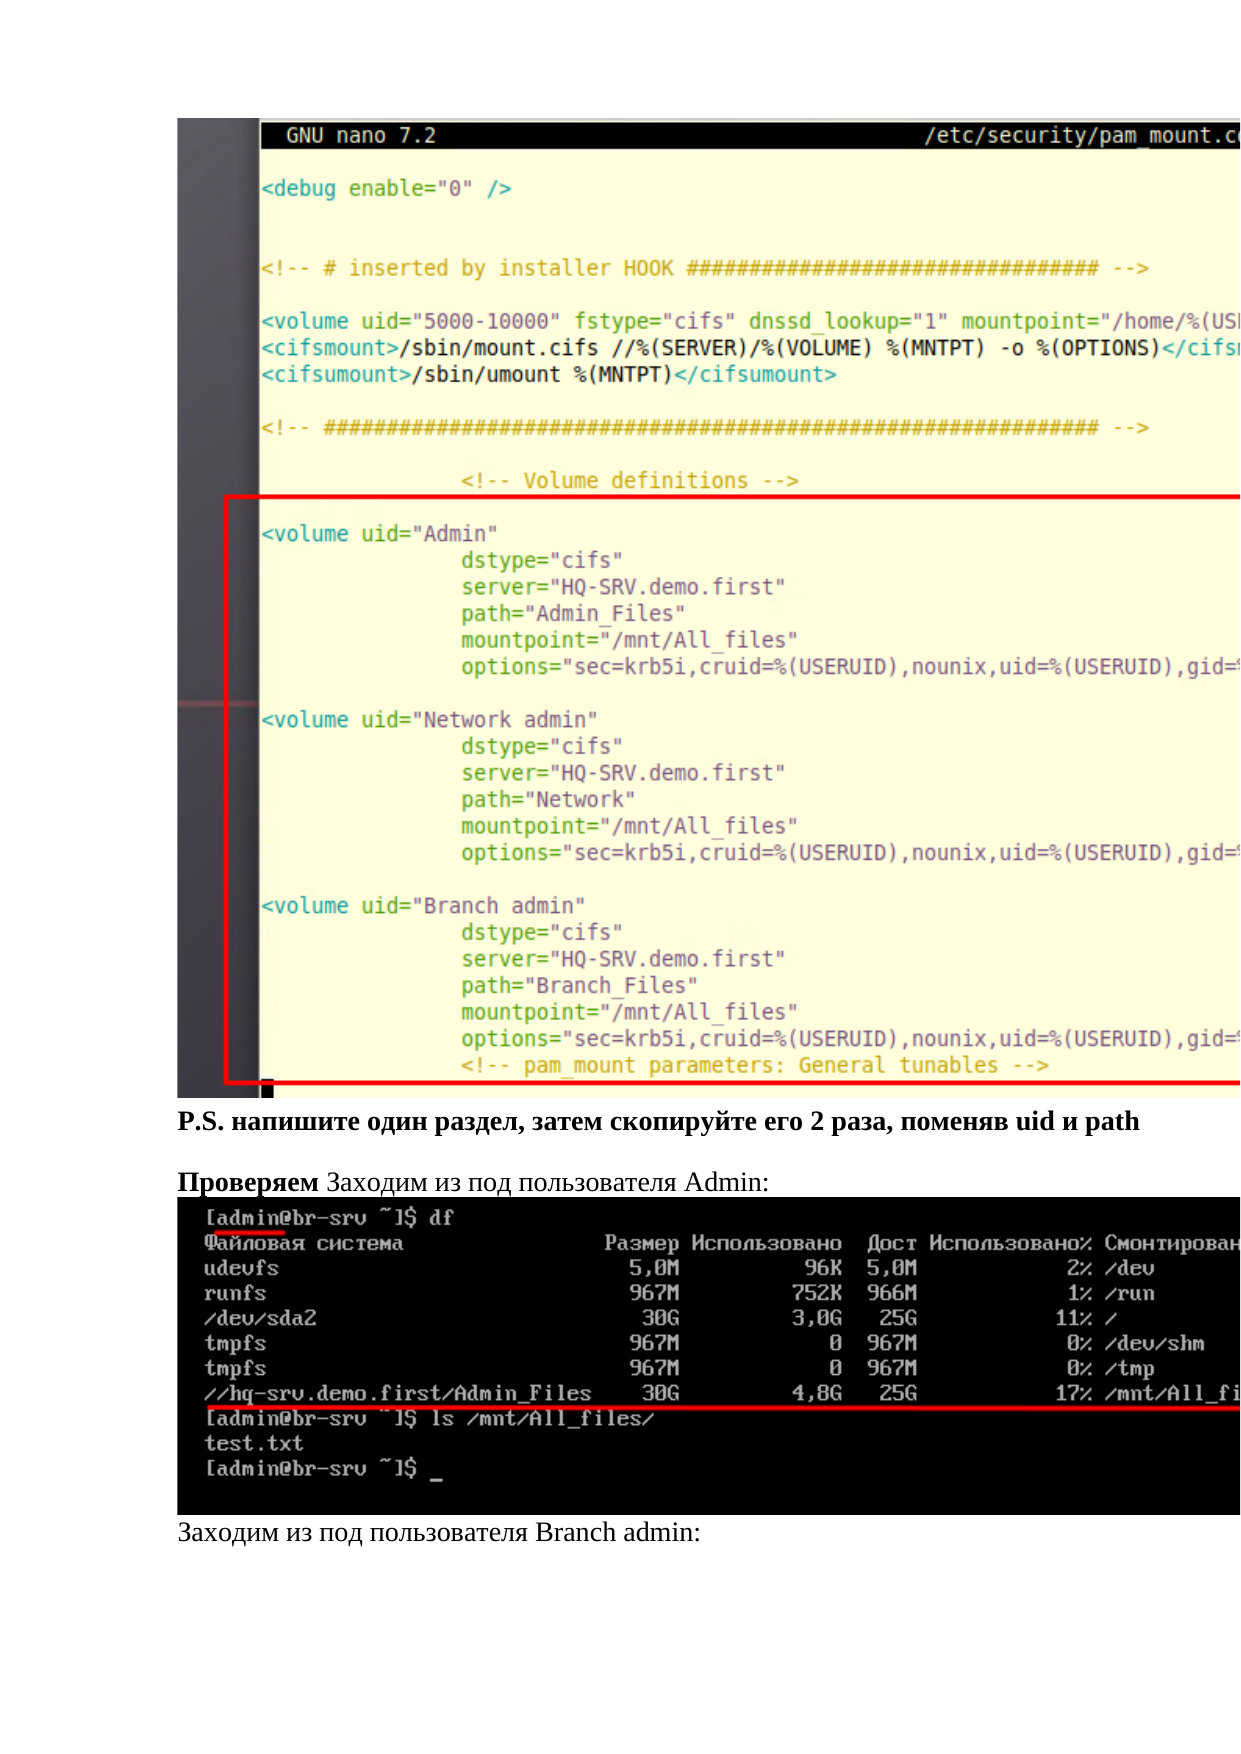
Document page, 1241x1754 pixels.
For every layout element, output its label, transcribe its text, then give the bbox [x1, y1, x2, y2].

text P.S. напишите один раздел, затем скопируйте его 2 раза, поменяв uid и path [177, 1098, 1152, 1136]
text Проверяем Заходим из под пользователя Admin: Заходим из под пользователя Branch admin: Заходим из под пользователя Network admin: [177, 1165, 1152, 1197]
picture [177, 118, 1241, 1098]
picture [177, 1197, 1241, 1515]
text Проверяем Заходим из под пользователя Admin: Заходим из под пользователя Branch admin: Заходим из под пользователя Network admin: [177, 1515, 1152, 1547]
